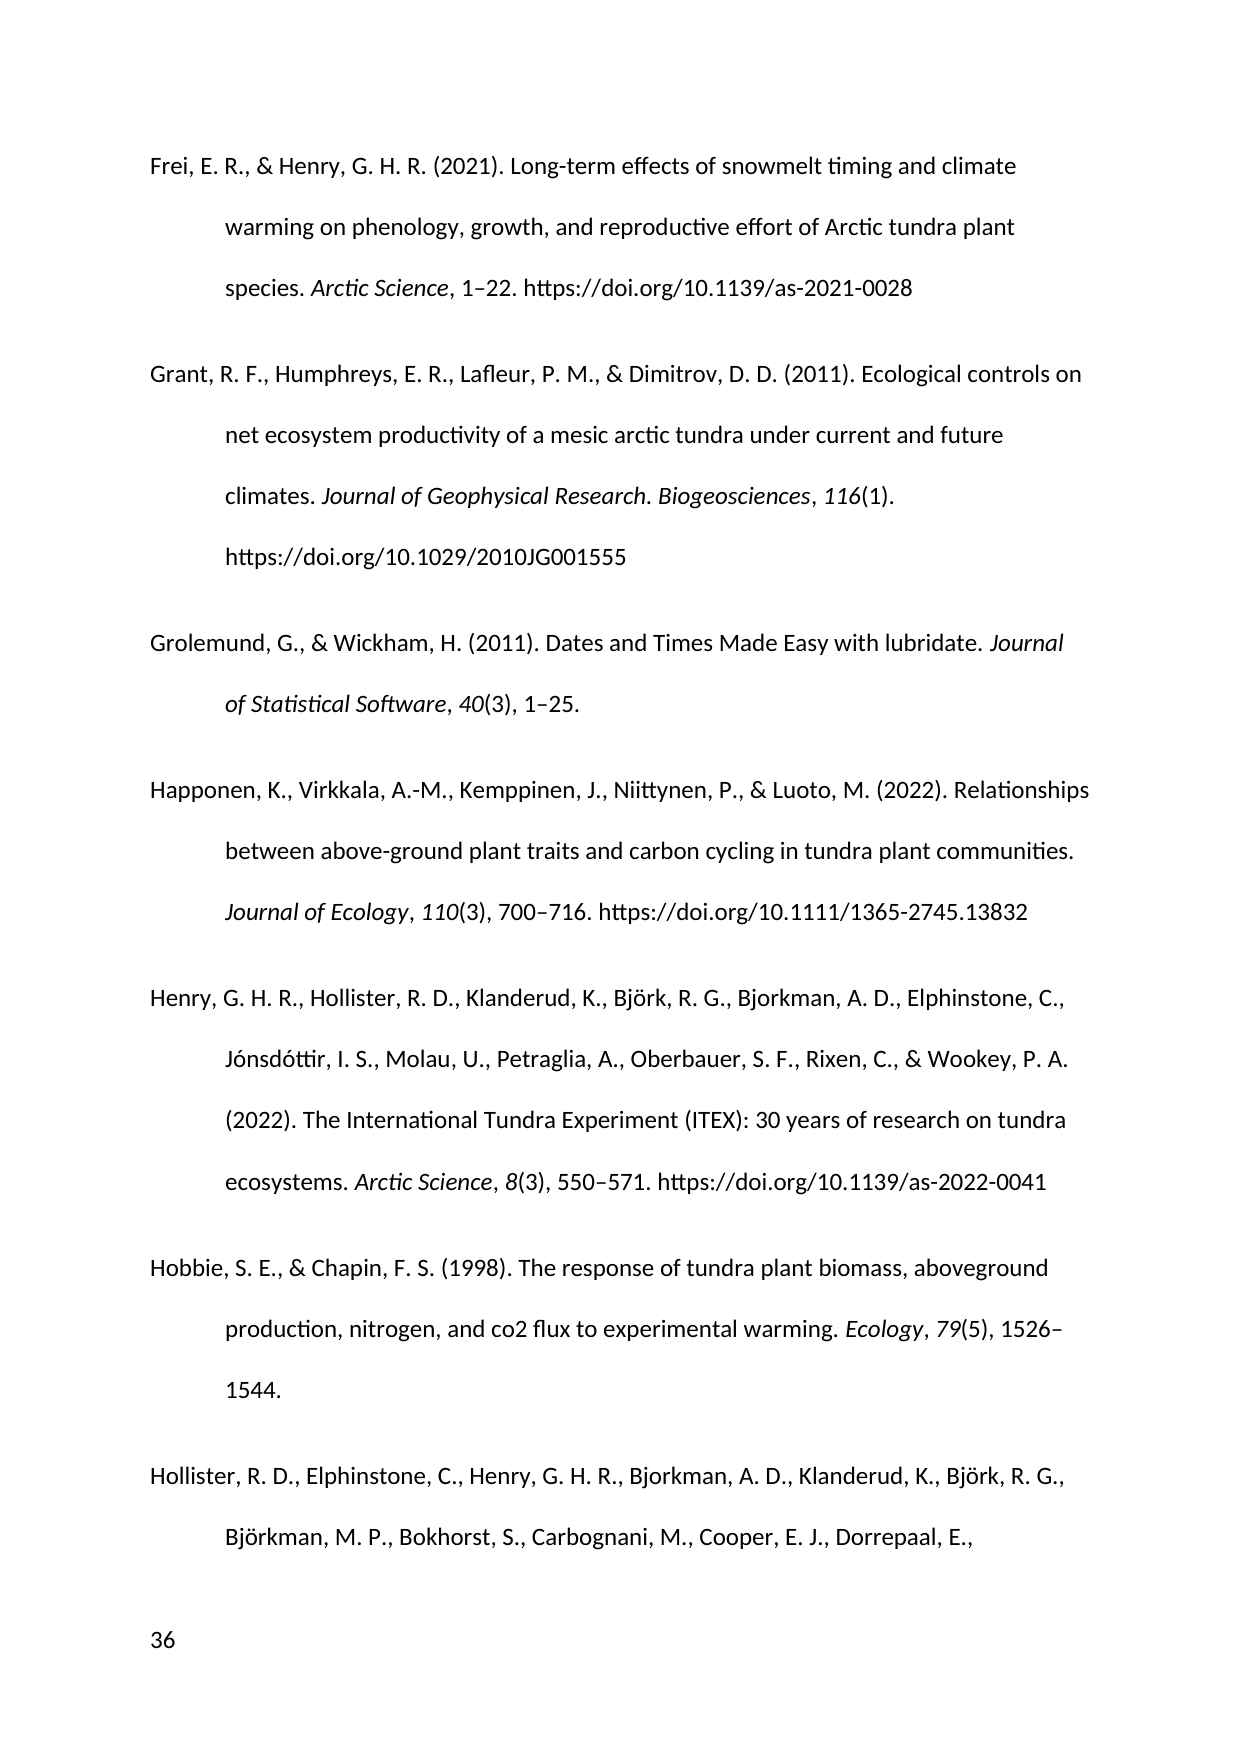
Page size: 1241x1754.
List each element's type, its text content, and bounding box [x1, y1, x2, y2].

text Hobbie, S. E., & Chapin, F. S. (1998). The response of tundra plant biomass, aboveground production, nitrogen, and co2 flux to experimental warming. Ecology, 79(5), 1526–1544. [150, 1252, 1090, 1404]
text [150, 1460, 1090, 1551]
text Grolemund, G., & Wickham, H. (2011). Dates and Times Made Easy with lubridate. Journal of Statistical Software, 40(3), 1–25. [150, 627, 1090, 719]
text Happonen, K., Virkkala, A.-M., Kemppinen, J., Niittynen, P., & Luoto, M. (2022). Relationships between above-ground plant traits and carbon cycling in tundra plant communities. Journal of Ecology, 110(3), 700–716. https://doi.org/10.1111/1365-2745.13832 [150, 774, 1090, 927]
text Henry, G. H. R., Hollister, R. D., Klanderud, K., Björk, R. G., Bjorkman, A. D., Elphinstone, C., Jónsdóttir, I. S., Molau, U., Petraglia, A., Oberbauer, S. F., Rixen, C., & Wookey, P. A. (2022). The International Tundra Experiment (ITEX): 30 years of research on tundra ecosystems. Arctic Science, 8(3), 550–571. https://doi.org/10.1139/as-2022-0041 [150, 982, 1090, 1196]
text Grant, R. F., Humphreys, E. R., Lafleur, P. M., & Dimitrov, D. D. (2011). Ecological controls on net ecosystem productivity of a mesic arctic tundra under current and future climates. Journal of Geophysical Research. Biogeosciences, 116(1). https://doi.org/10.1029/2010JG001555 [150, 358, 1090, 572]
text Frei, E. R., & Henry, G. H. R. (2021). Long-term effects of snowmelt timing and climate warming on phenology, growth, and reproductive effort of Arctic tundra plant species. Arctic Science, 1–22. https://doi.org/10.1139/as-2021-0028 [150, 150, 1090, 303]
